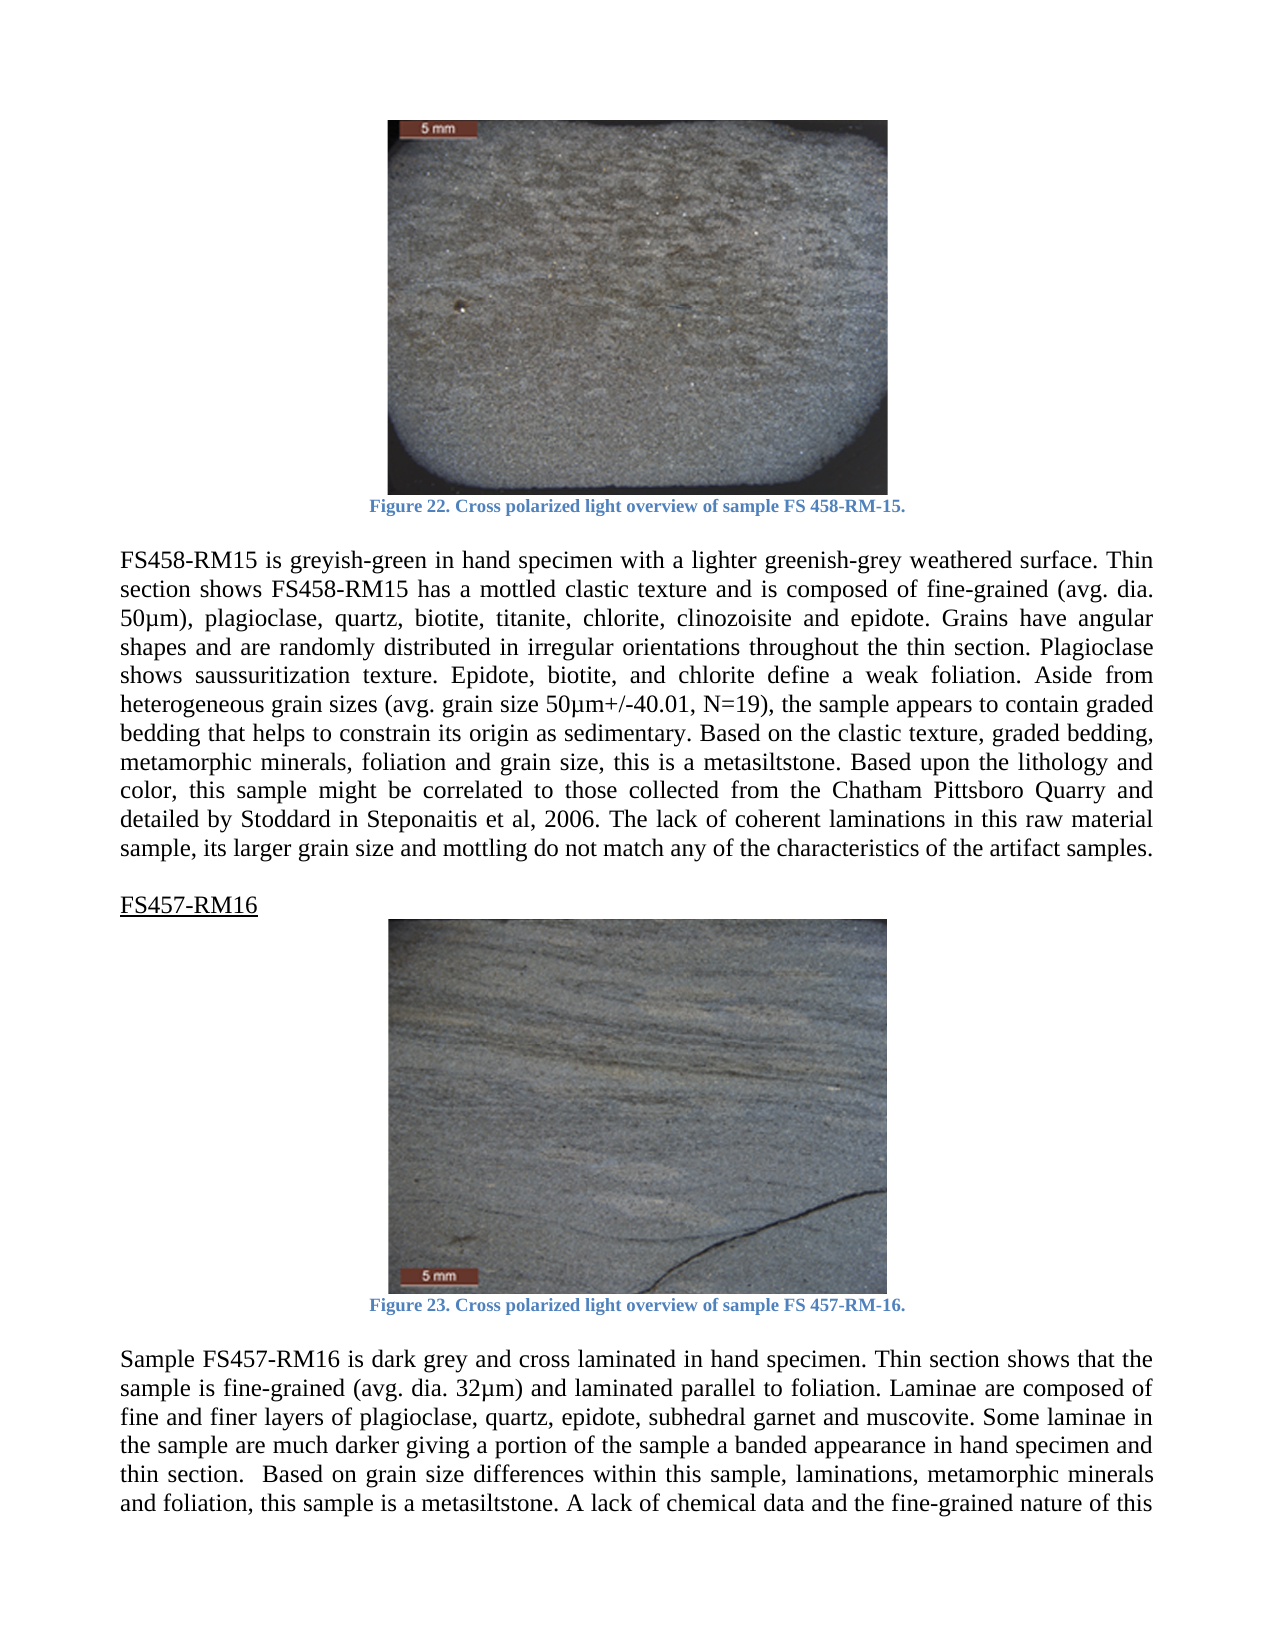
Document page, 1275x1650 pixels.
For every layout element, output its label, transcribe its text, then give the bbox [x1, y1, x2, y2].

text FS457-RM16 [120, 890, 1155, 919]
text FS458-RM15 is greyish-green in hand specimen with a lighter greenish-grey weathered surface. Thin section shows FS458-RM15 has a mottled clastic texture and is composed of fine-grained (avg. dia. 50µm), plagioclase, quartz, biotite, titanite, chlorite, clinozoisite and epidote. Grains have angular shapes and are randomly distributed in irregular orientations throughout the thin section. Plagioclase shows saussuritization texture. Epidote, biotite, and chlorite define a weak foliation. Aside from heterogeneous grain sizes (avg. grain size 50µm+/-40.01, N=19), the sample appears to contain graded bedding that helps to constrain its origin as sedimentary. Based on the clastic texture, graded bedding, metamorphic minerals, foliation and grain size, this is a metasiltstone. Based upon the lithology and color, this sample might be correlated to those collected from the Chatham Pittsboro Quarry and detailed by Stoddard in Steponaitis et al, 2006. The lack of coherent laminations in this raw material sample, its larger grain size and mottling do not match any of the characteristics of the artifact samples. [120, 545, 1155, 862]
picture [388, 919, 887, 1294]
text Figure 22. Cross polarized light overview of sample FS 458-RM-15. [120, 495, 1155, 517]
text Figure 23. Cross polarized light overview of sample FS 457-RM-16. [120, 1294, 1155, 1316]
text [120, 1344, 1155, 1517]
picture [387, 120, 888, 495]
